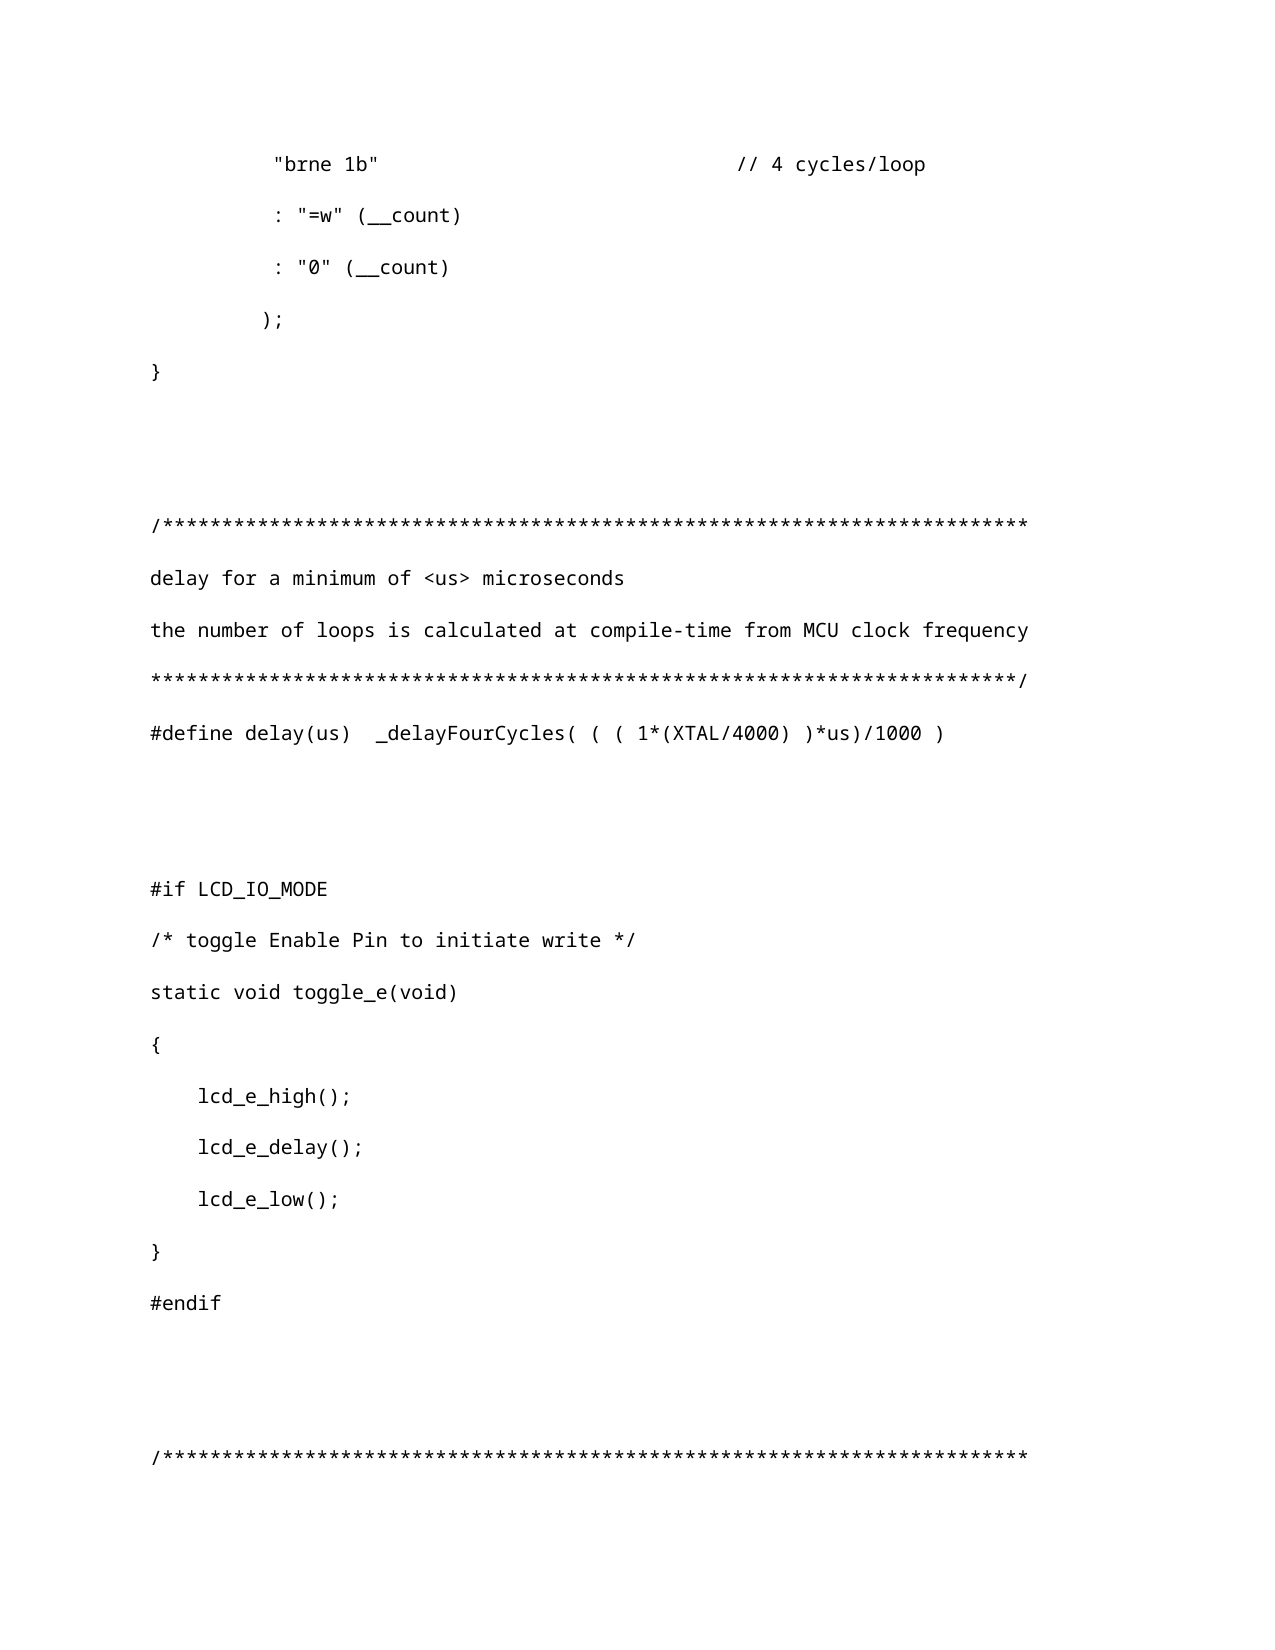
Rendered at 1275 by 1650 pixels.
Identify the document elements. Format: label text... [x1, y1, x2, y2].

text lcd_e_high(); [150, 1082, 1125, 1109]
text : "=w" (__count) [150, 202, 1125, 229]
text lcd_e_delay(); [150, 1134, 1125, 1161]
text : "0" (__count) [150, 253, 1125, 281]
text { [150, 1030, 1125, 1057]
text /************************************************************************* [150, 512, 1125, 539]
text the number of loops is calculated at compile-time from MCU clock frequency [150, 616, 1125, 643]
text /************************************************************************* [150, 1444, 1125, 1471]
text lcd_e_low(); [150, 1185, 1125, 1212]
text #endif [150, 1289, 1125, 1316]
text *************************************************************************/ [150, 668, 1125, 695]
text #if LCD_IO_MODE [150, 875, 1125, 902]
text ); [150, 305, 1125, 332]
text } [150, 357, 1125, 384]
text /* toggle Enable Pin to initiate write */ [150, 927, 1125, 953]
text delay for a minimum of <us> microseconds [150, 564, 1125, 591]
text "brne 1b" // 4 cycles/loop [150, 150, 1125, 177]
text } [150, 1237, 1125, 1264]
text static void toggle_e(void) [150, 978, 1125, 1005]
text #define delay(us) _delayFourCycles( ( ( 1*(XTAL/4000) )*us)/1000 ) [150, 719, 1125, 746]
